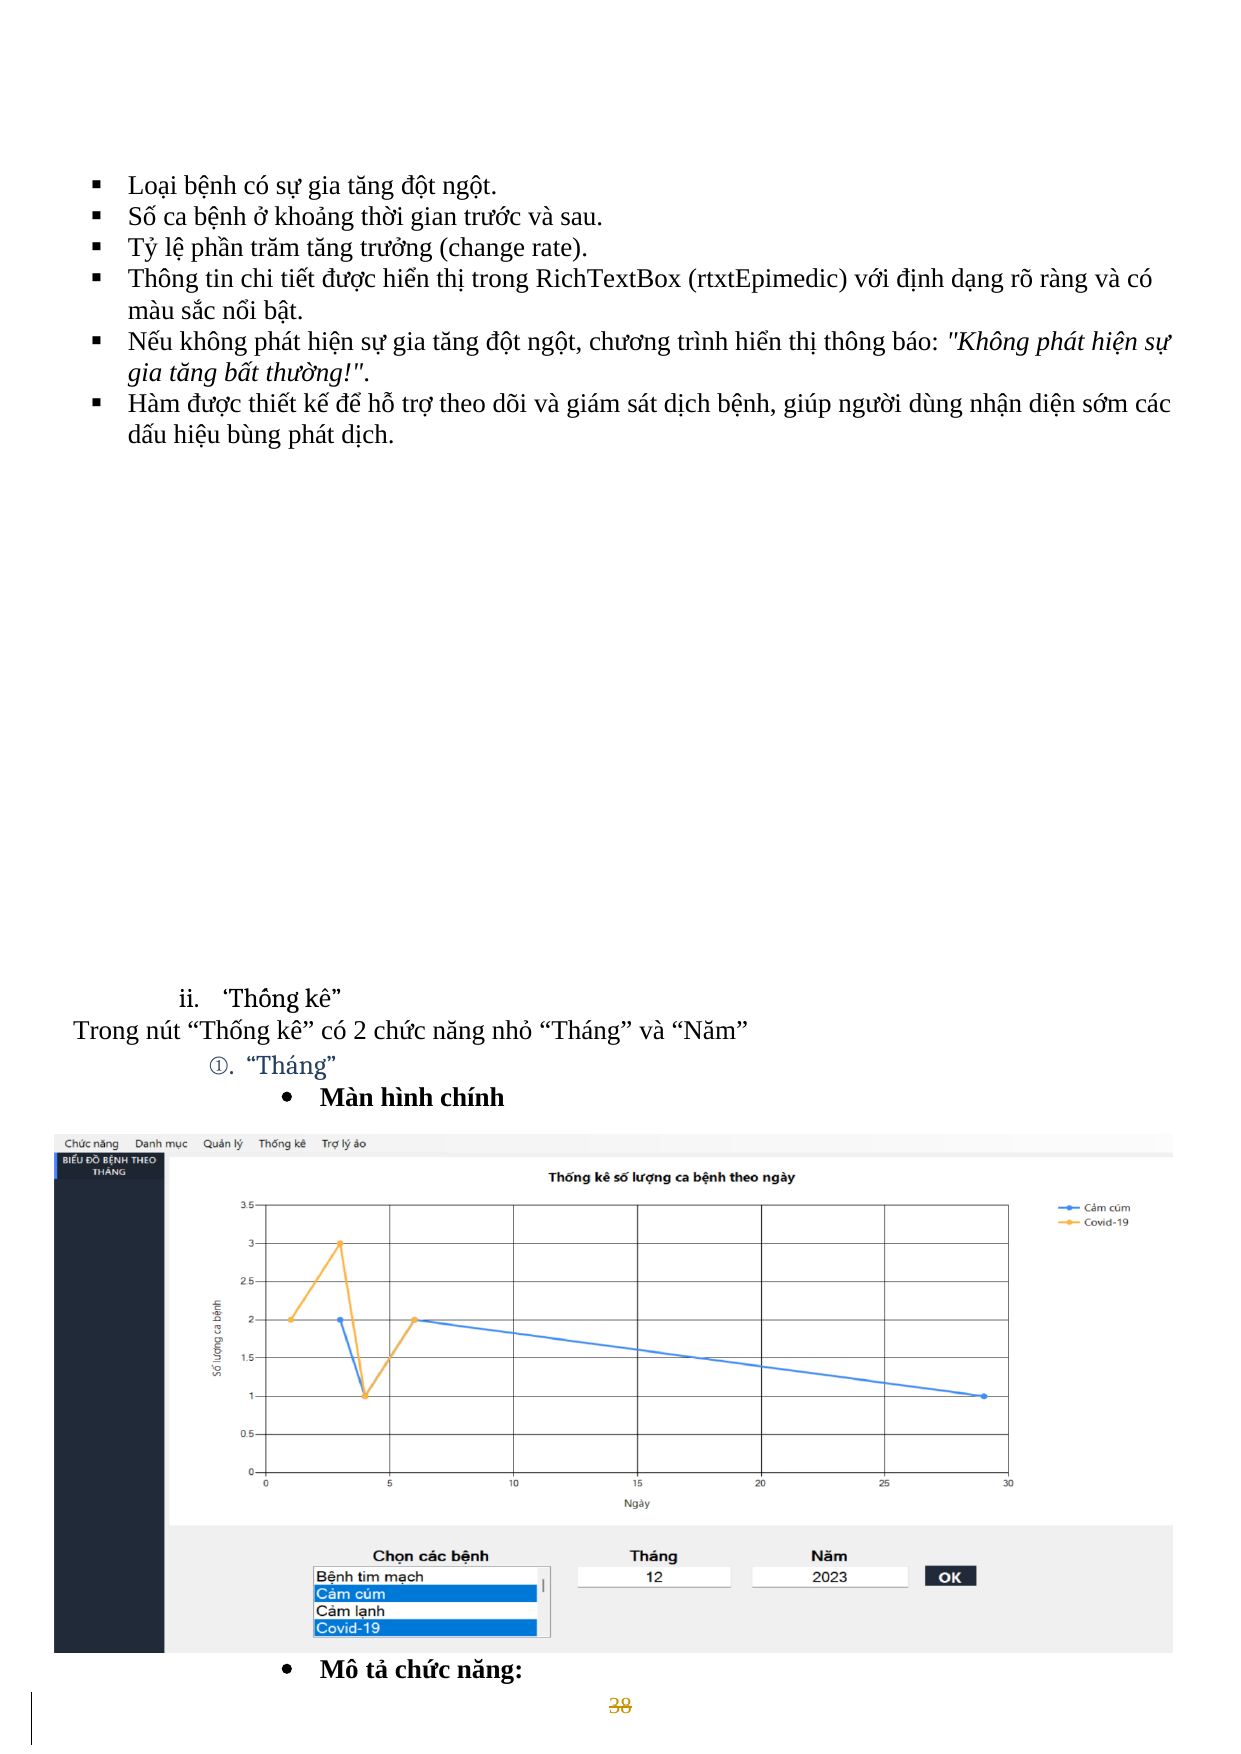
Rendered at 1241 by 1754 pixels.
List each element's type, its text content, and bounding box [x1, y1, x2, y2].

list Tỷ lệ phần trăm tăng trưởng (change rate). [90, 231, 1194, 262]
list Nếu không phát hiện sự gia tăng đột ngột, chương trình hiển thị thông báo: "Không phát hiện sự gia tăng bất thường!". [90, 325, 1194, 387]
list Hàm được thiết kế để hỗ trợ theo dõi và giám sát dịch bệnh, giúp người dùng nhận diện sớm các dấu hiệu bùng phát dịch. [90, 387, 1194, 450]
list Màn hình chính [282, 1081, 1194, 1112]
list Mô tả chức năng: [282, 1112, 1194, 1684]
subtitle “Tháng” [208, 1050, 1194, 1081]
list Loại bệnh có sự gia tăng đột ngột. [90, 169, 1194, 200]
list Số ca bệnh ở khoảng thời gian trước và sau. [90, 200, 1194, 231]
subtitle ‘Thống kê” [179, 983, 1194, 1014]
picture [54, 1134, 282, 1653]
list Thông tin chi tiết được hiển thị trong RichTextBox (rtxtEpimedic) với định dạng rõ ràng và có màu sắc nổi bật. [90, 262, 1194, 325]
text Trong nút “Thống kê” có 2 chức năng nhỏ “Tháng” và “Năm” [46, 1014, 1194, 1046]
